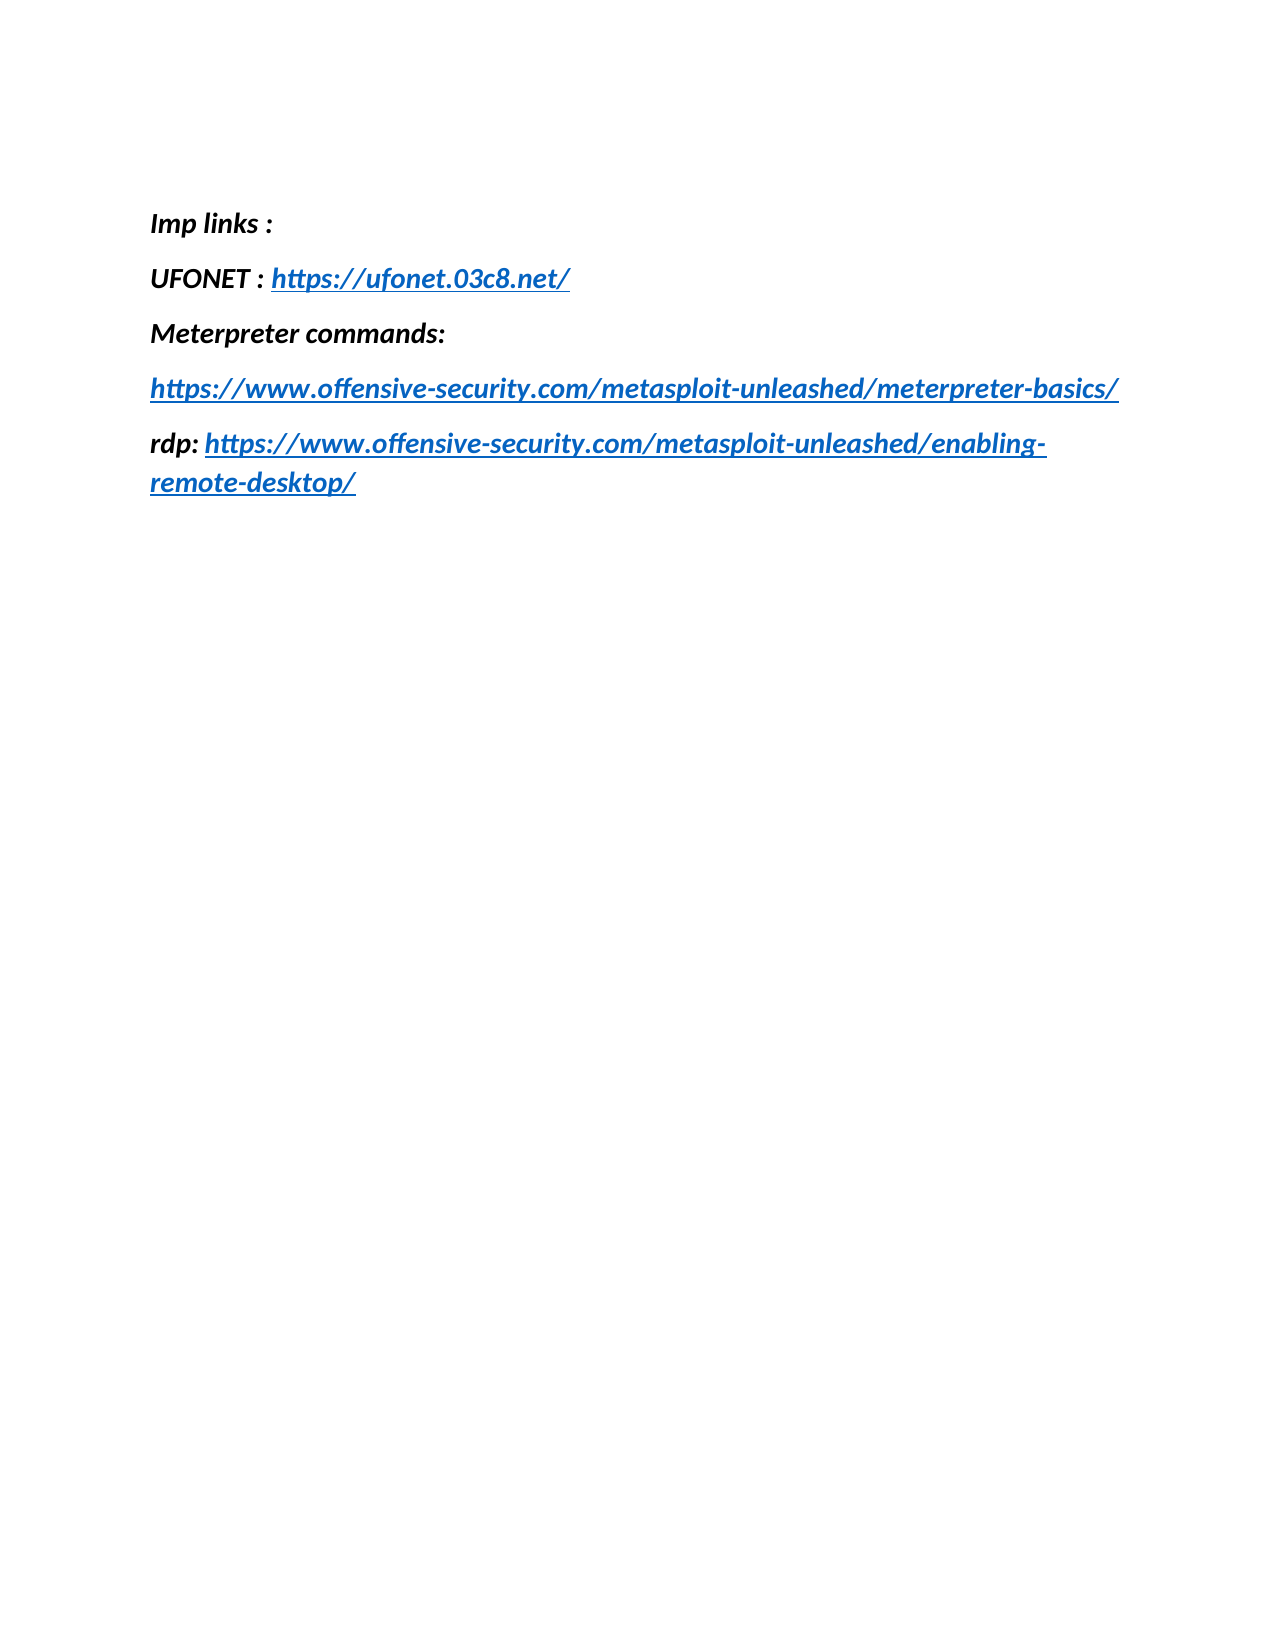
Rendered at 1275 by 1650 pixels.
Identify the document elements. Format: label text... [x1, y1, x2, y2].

text Meterpreter commands: [150, 315, 1125, 351]
text UFONET : https://ufonet.03c8.net/ [150, 260, 1125, 296]
text https://www.offensive-security.com/metasploit-unleashed/meterpreter-basics/ [150, 370, 1125, 406]
text rdp: https://www.offensive-security.com/metasploit-unleashed/enabling-remote-desktop/ [150, 426, 1125, 499]
text Imp links : [150, 205, 1125, 241]
